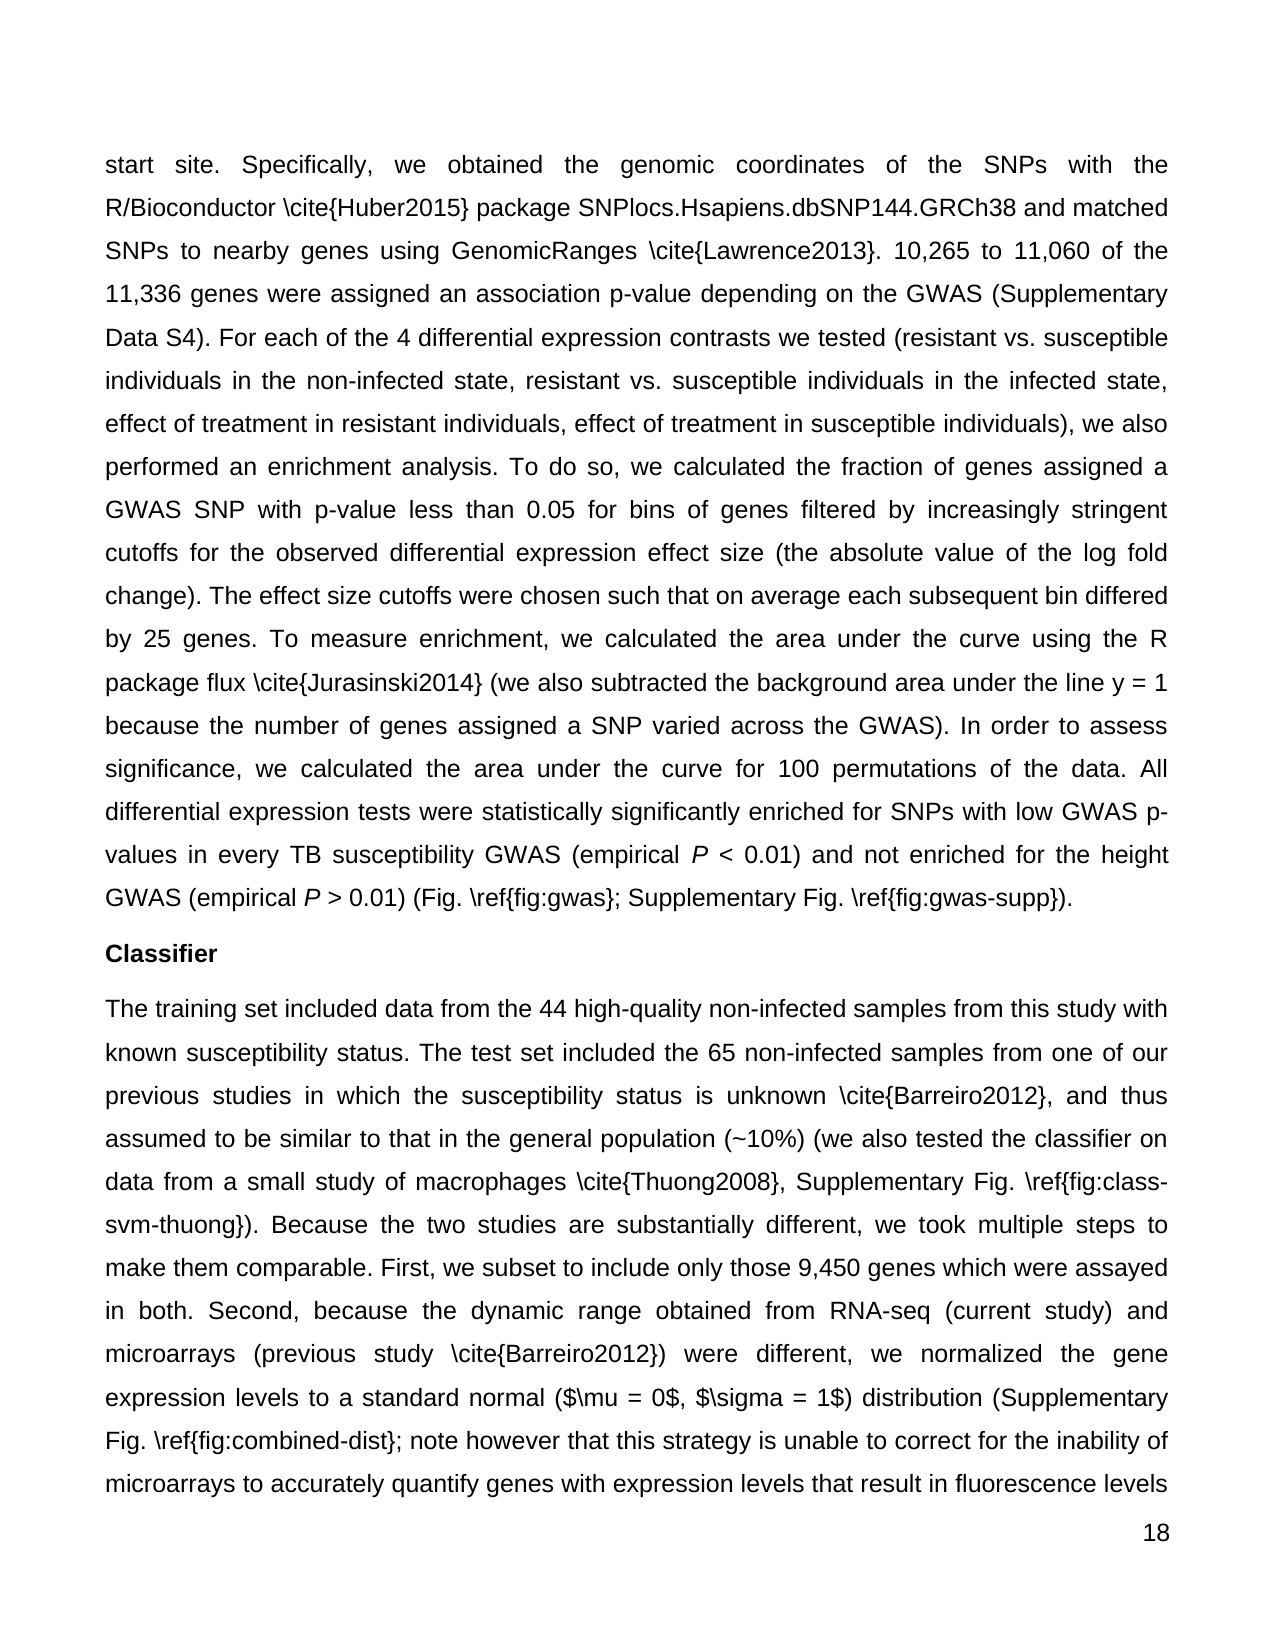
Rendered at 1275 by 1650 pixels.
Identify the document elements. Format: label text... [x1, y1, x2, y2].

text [105, 994, 1170, 1497]
subtitle Classifier [105, 939, 1170, 967]
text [105, 150, 1170, 912]
